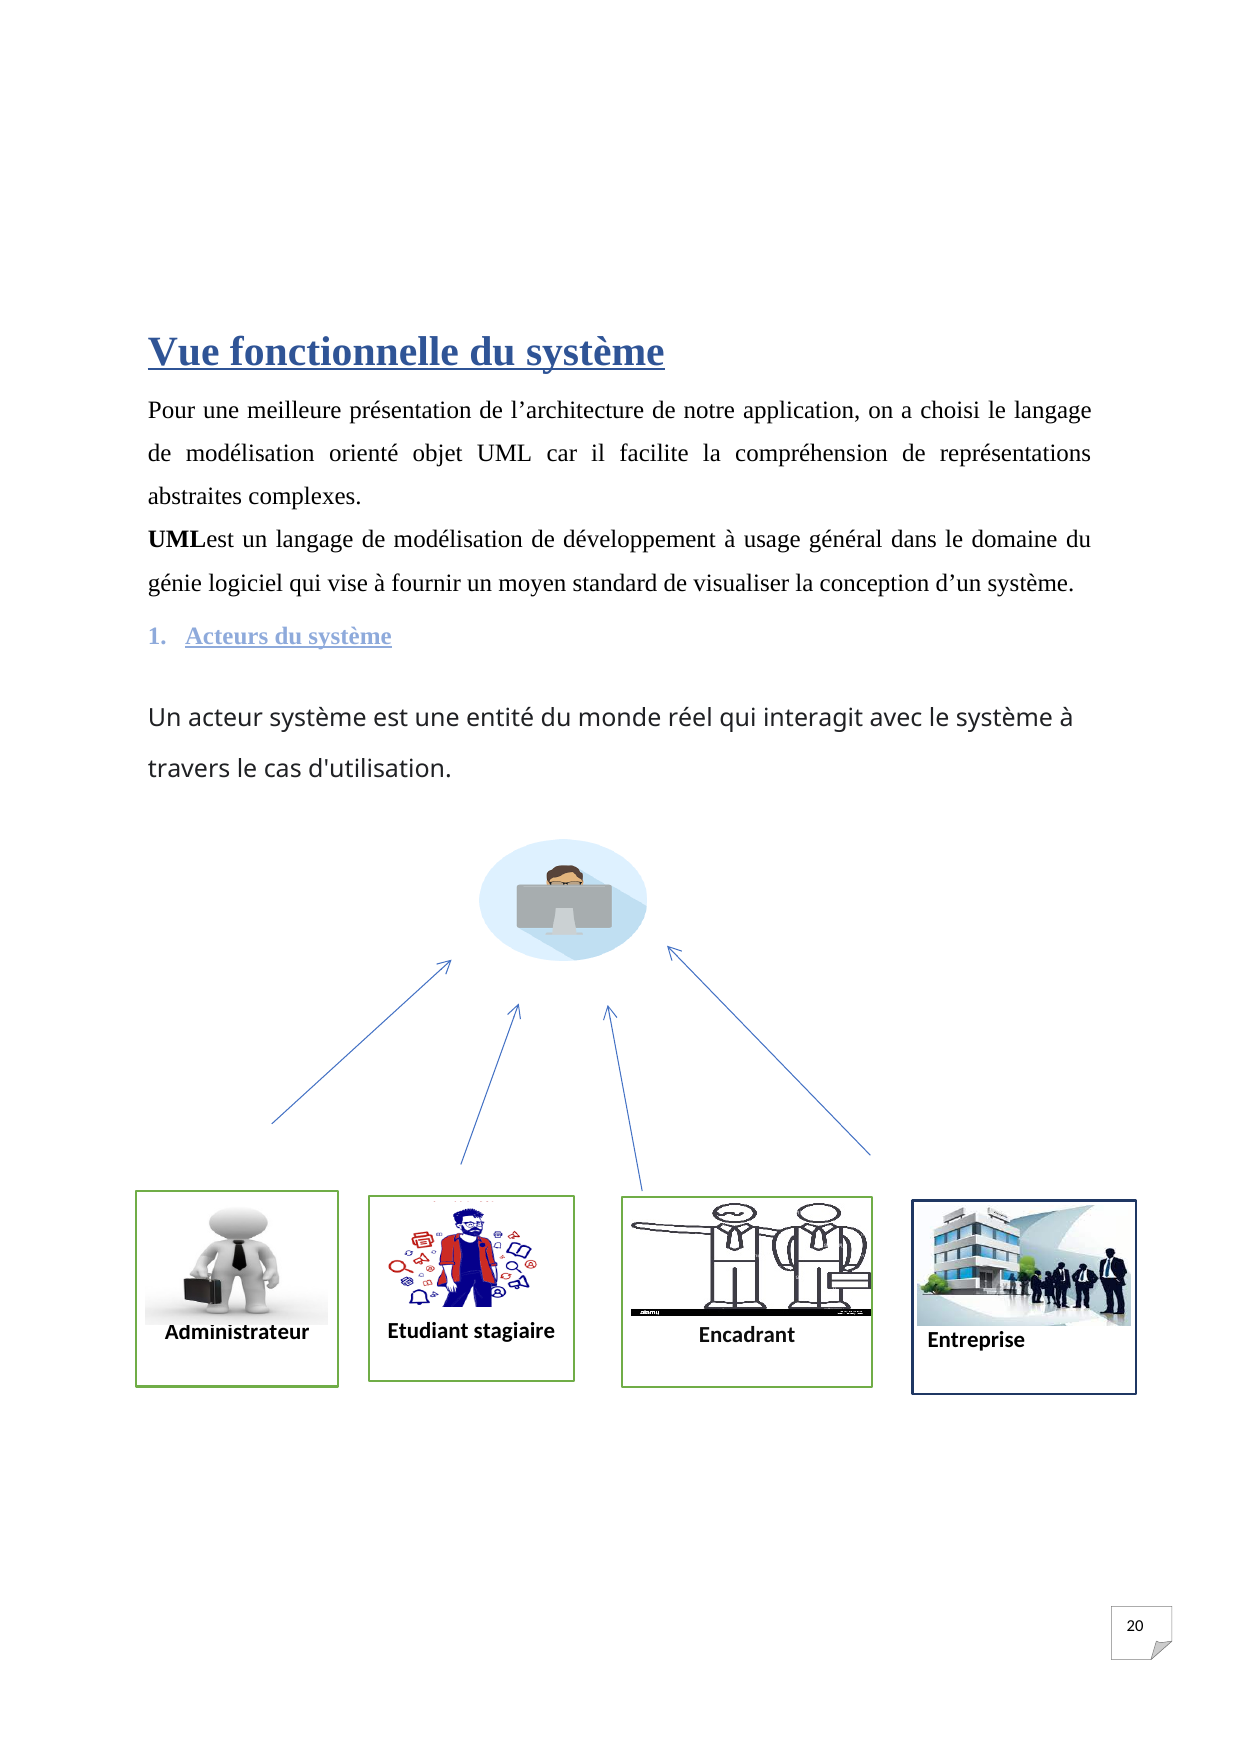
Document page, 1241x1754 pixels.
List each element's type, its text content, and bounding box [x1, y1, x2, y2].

text Pour une meilleure présentation de l’architecture de notre application, on a choisi le langage de modélisation orienté objet UML car il facilite la compréhension de représentations abstraites complexes. [148, 395, 1093, 510]
text UMLest un langage de modélisation de développement à usage général dans le domaine du génie logiciel qui vise à fournir un moyen standard de visualiser la conception d’un système. [148, 524, 1093, 596]
picture [145, 1198, 328, 1325]
subtitle Acteurs du système [148, 621, 1093, 650]
picture [917, 1205, 1131, 1326]
picture [371, 1201, 559, 1307]
text Un acteur système est une entité du monde réel qui interagit avec le système à travers le cas d'utilisation. [148, 699, 1093, 784]
subtitle Vue fonctionnelle du système [148, 326, 1093, 374]
picture [631, 1203, 871, 1316]
picture [479, 839, 647, 961]
